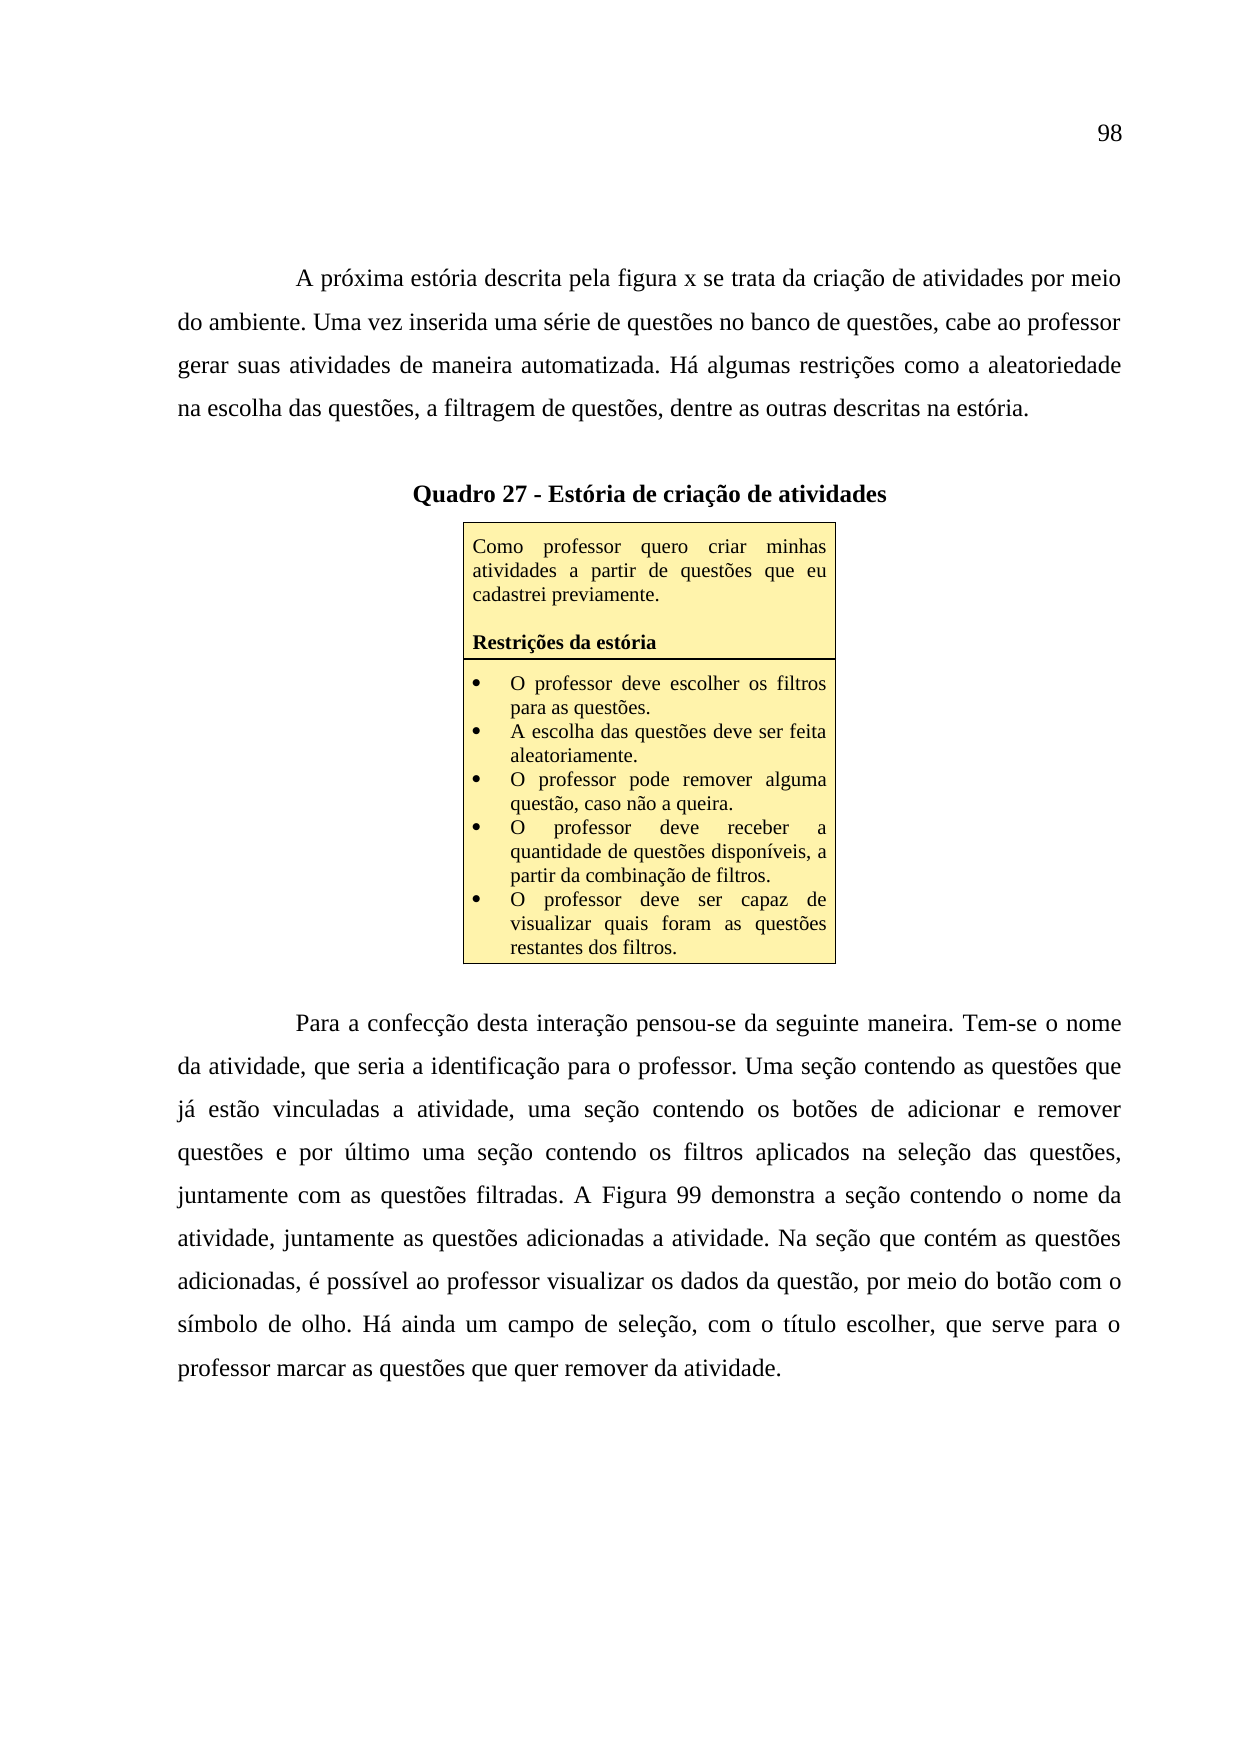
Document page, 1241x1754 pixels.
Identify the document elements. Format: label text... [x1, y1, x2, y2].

list O professor deve ser capaz de visualizar quais foram as questões restantes dos filtros. [464, 876, 835, 963]
list A escolha das questões deve ser feita aleatoriamente. [464, 707, 835, 755]
text Como professor quero criar minhas atividades a partir de questões que eu cadastrei previamente. [464, 523, 835, 594]
list O professor deve receber a quantidade de questões disponíveis, a partir da combinação de filtros. [464, 803, 835, 876]
list O professor deve escolher os filtros para as questões. [464, 660, 835, 707]
text Restrições da estória [464, 618, 835, 658]
text Para a confecção desta interação pensou-se da seguinte maneira. Tem-se o nome da atividade, que seria a identificação para o professor. Uma seção contendo as questões que já estão vinculadas a atividade, uma seção contendo os botões de adicionar e remover questões e por último uma seção contendo os filtros aplicados na seleção das questões, juntamente com as questões filtradas. A demonstra a seção contendo o nome da atividade, juntamente as questões adicionadas a atividade. Na seção que contém as questões adicionadas, é possível ao professor visualizar os dados da questão, por meio do botão com o símbolo de olho. Há ainda um campo de seleção, com o título escolher, que serve para o professor marcar as questões que quer remover da atividade. [177, 1008, 1122, 1381]
text Quadro - Estória de criação de atividades [177, 479, 1122, 508]
text A próxima estória descrita pela figura x se trata da criação de atividades por meio do ambiente. Uma vez inserida uma série de questões no banco de questões, cabe ao professor gerar suas atividades de maneira automatizada. Há algumas restrições como a aleatoriedade na escolha das questões, a filtragem de questões, dentre as outras descritas na estória. [177, 263, 1122, 422]
list O professor pode remover alguma questão, caso não a queira. [464, 755, 835, 803]
